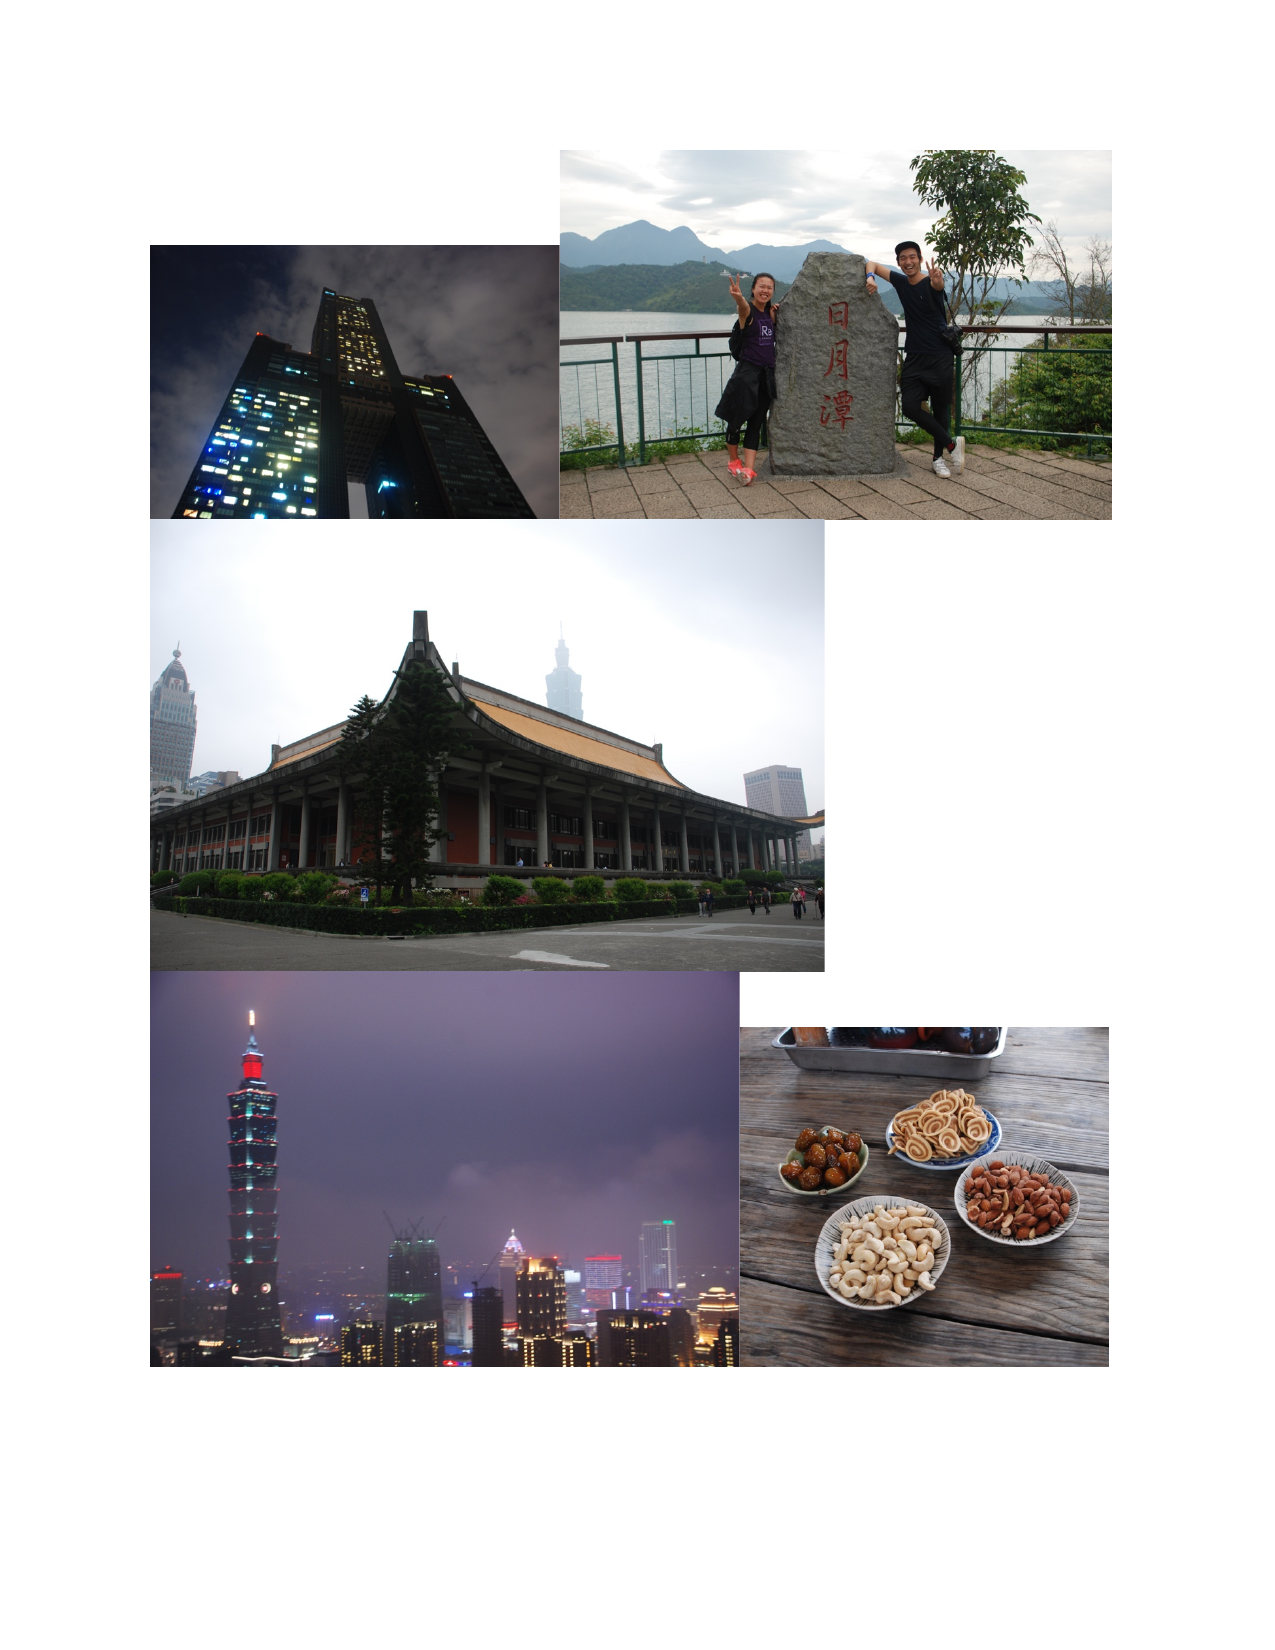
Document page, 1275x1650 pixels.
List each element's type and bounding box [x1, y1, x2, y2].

picture [150, 150, 1112, 1367]
